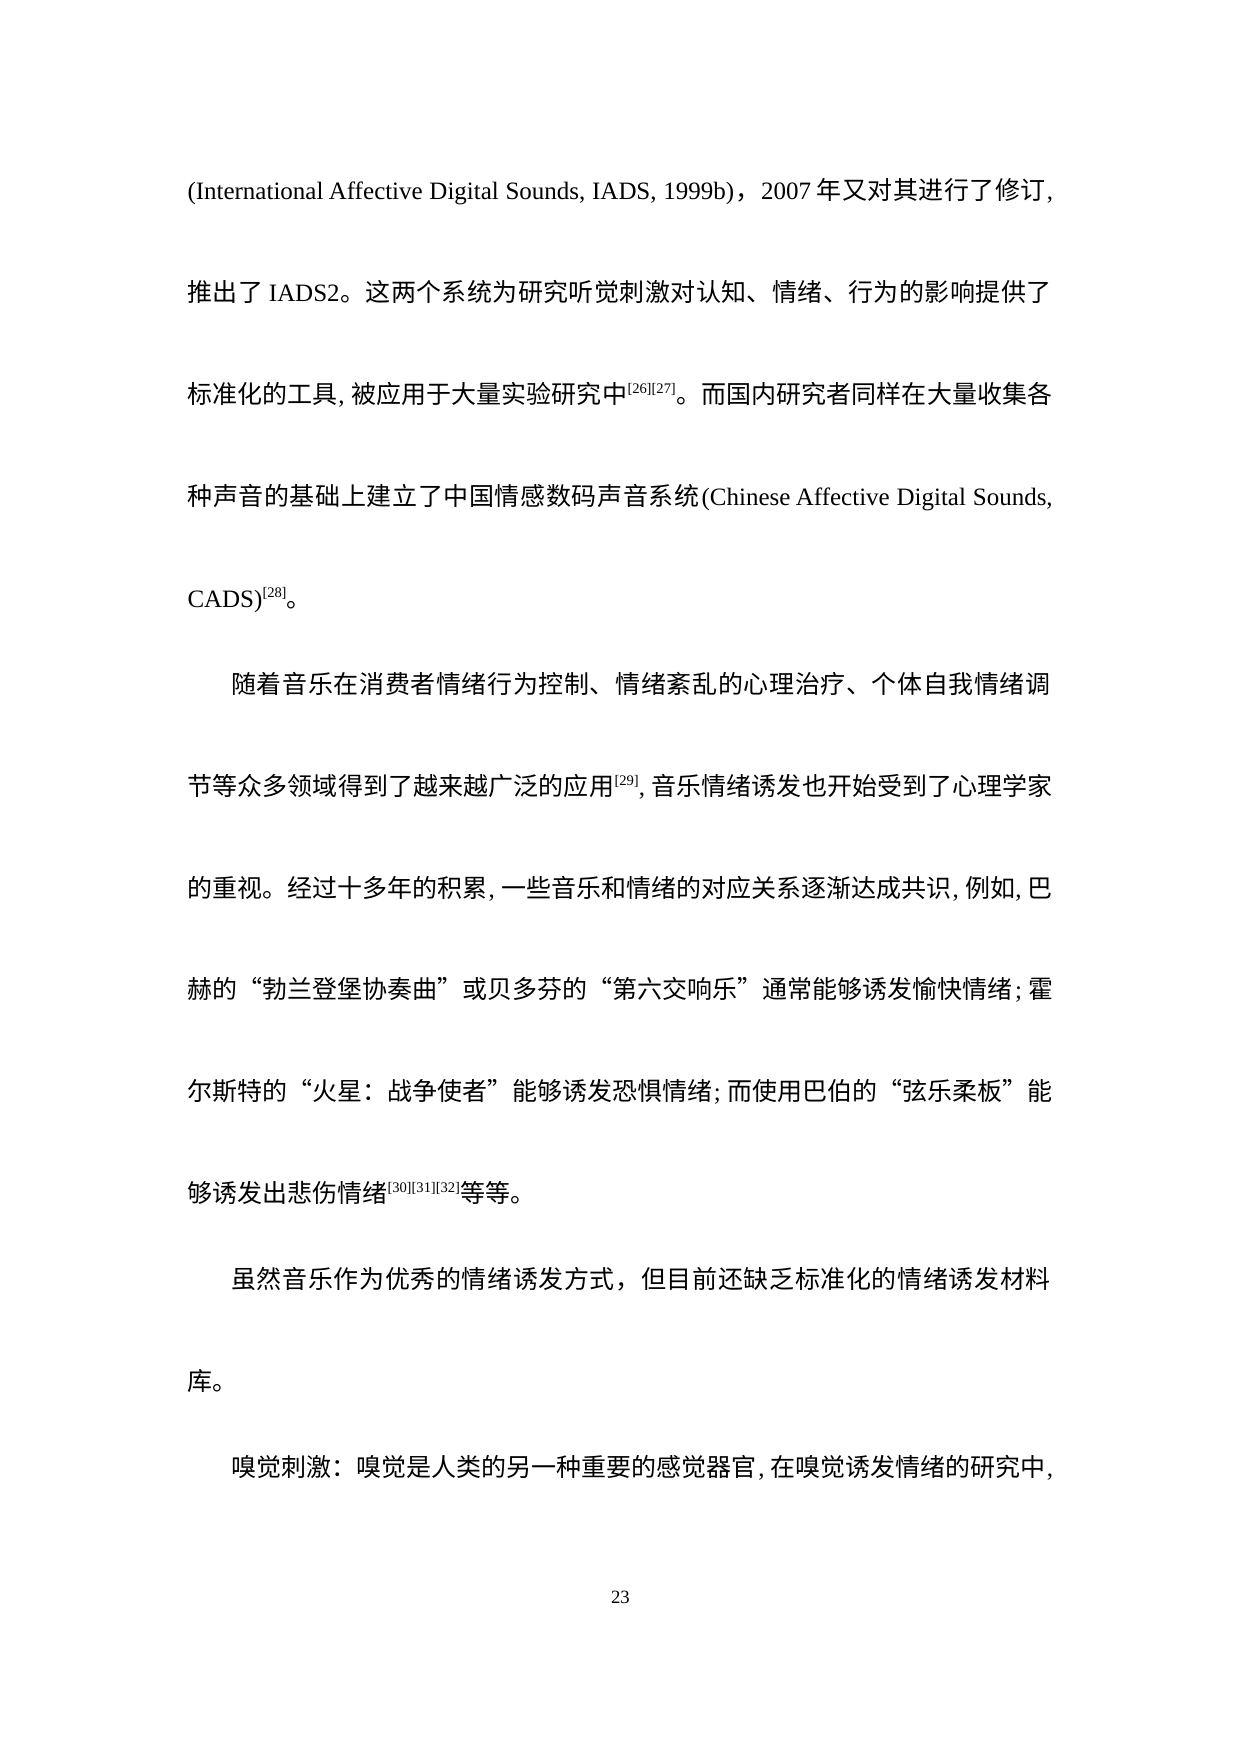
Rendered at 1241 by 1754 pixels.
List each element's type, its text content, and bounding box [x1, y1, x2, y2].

text 虽然音乐作为优秀的情绪诱发方式，但目前还缺乏标准化的情绪诱发材料库。 [187, 1244, 1053, 1414]
text 随着音乐在消费者情绪行为控制、情绪紊乱的心理治疗、个体自我情绪调节等众多领域得到了越来越广泛的应用[29], 音乐情绪诱发也开始受到了心理学家的重视。经过十多年的积累, 一些音乐和情绪的对应关系逐渐达成共识, 例如, 巴赫的“勃兰登堡协奏曲”或贝多芬的“第六交响乐”通常能够诱发愉快情绪; 霍尔斯特的“火星：战争使者”能够诱发恐惧情绪; 而使用巴伯的“弦乐柔板”能够诱发出悲伤情绪[30][31][32]等等。 [187, 648, 1053, 1226]
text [187, 155, 1053, 630]
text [187, 1432, 1053, 1500]
